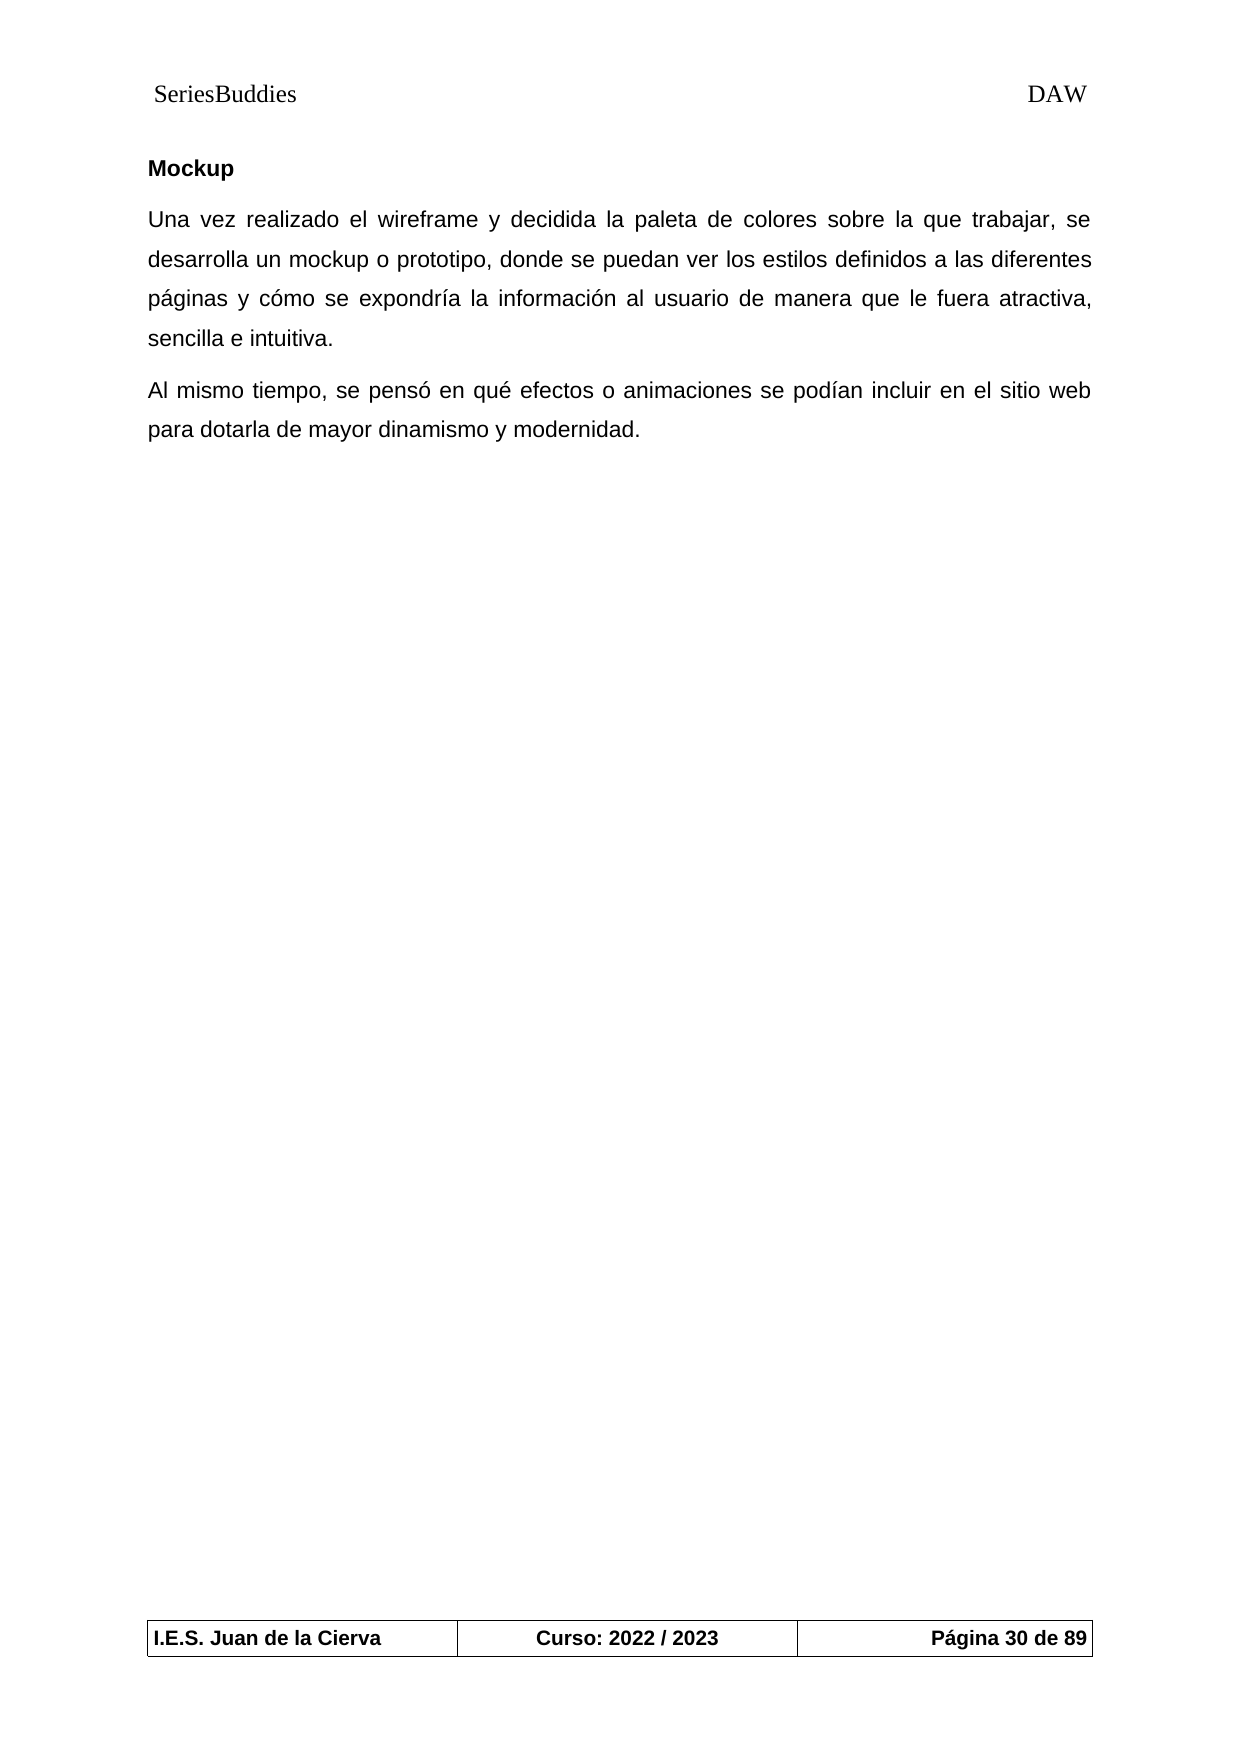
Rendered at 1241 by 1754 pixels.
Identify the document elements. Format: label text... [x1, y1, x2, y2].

text Una vez realizado el wireframe y decidida la paleta de colores sobre la que trabajar, se desarrolla un mockup o prototipo, donde se puedan ver los estilos definidos a las diferentes páginas y cómo se expondría la información al usuario de manera que le fuera atractiva, sencilla e intuitiva. [148, 206, 1093, 351]
text Mockup [148, 154, 1093, 181]
text Al mismo tiempo, se pensó en qué efectos o animaciones se podían incluir en el sitio web para dotarla de mayor dinamismo y modernidad. [148, 377, 1093, 442]
